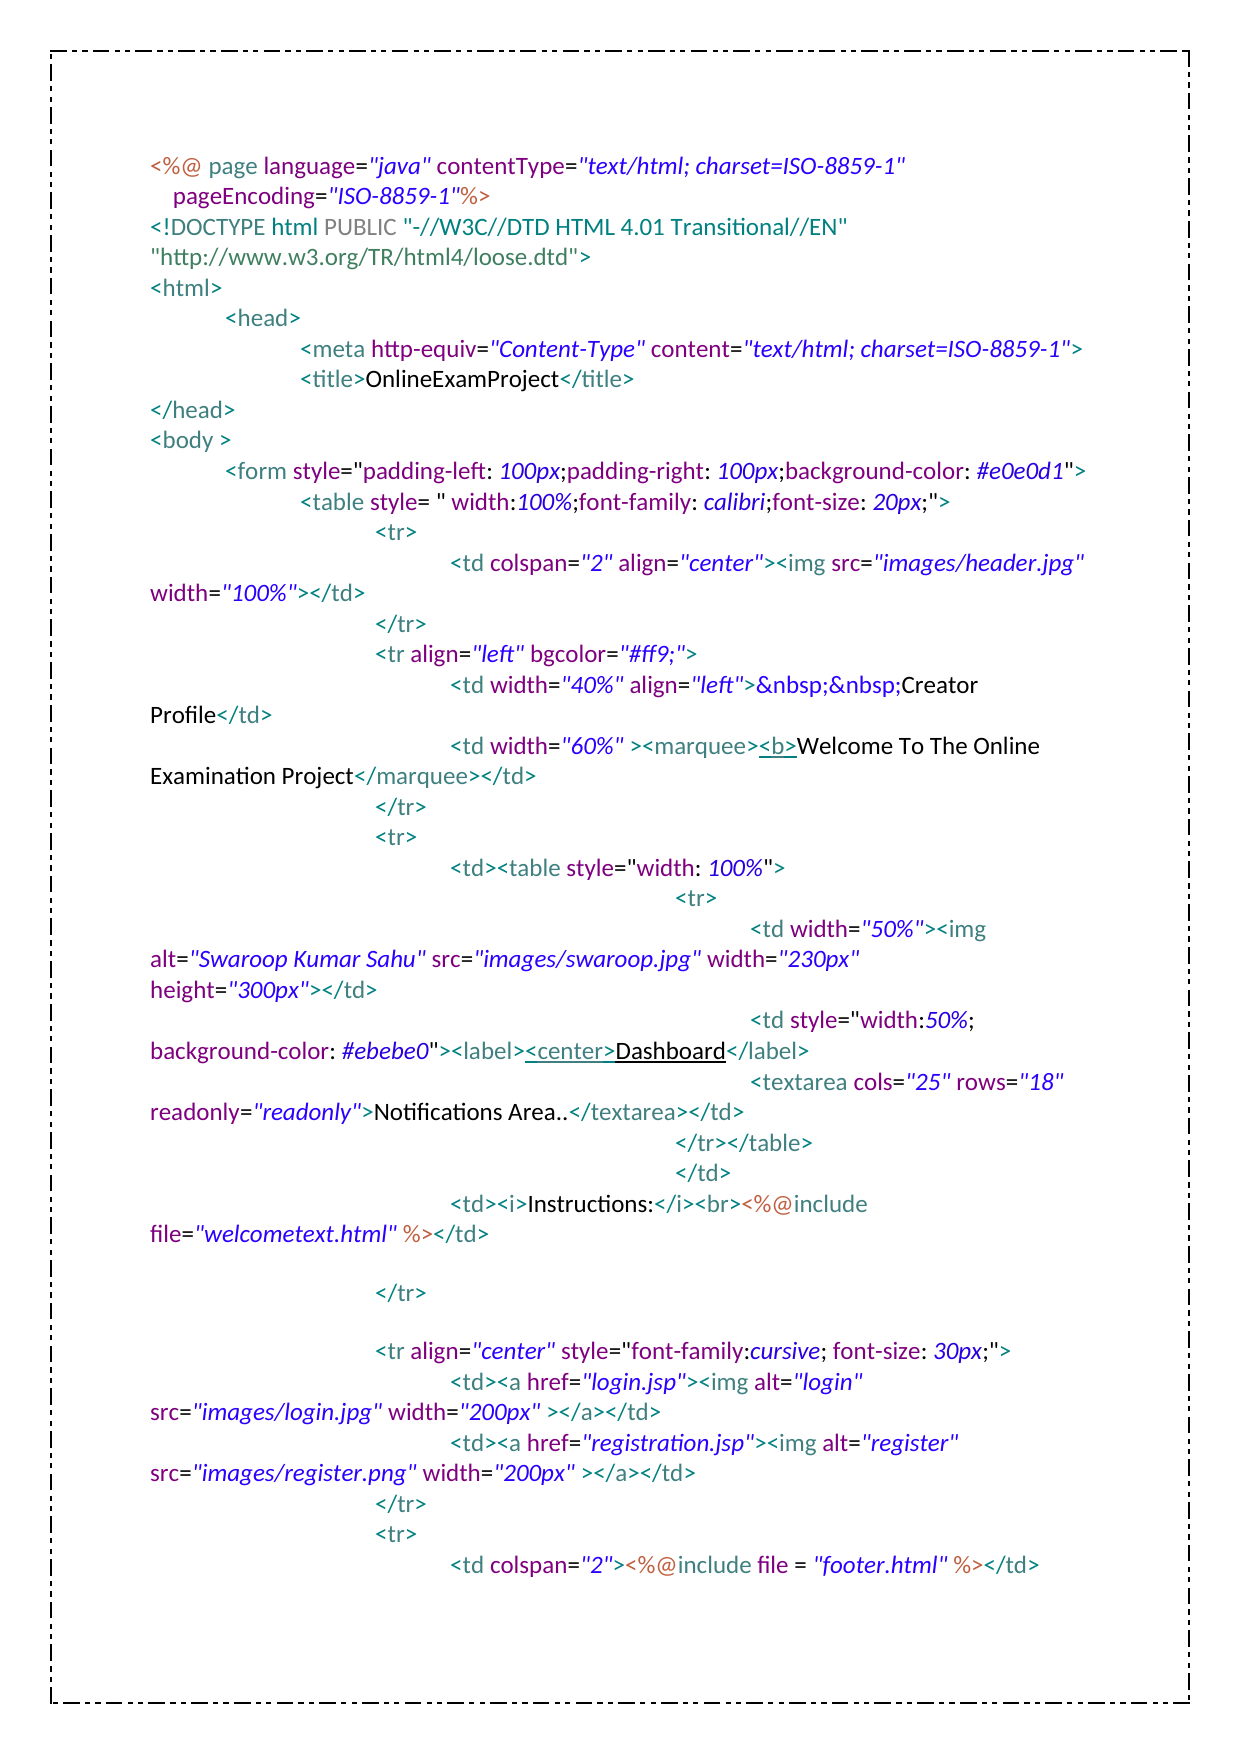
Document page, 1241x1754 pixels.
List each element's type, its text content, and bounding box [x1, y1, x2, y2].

text <td colspan="2"><%@include file = "footer.html" %></td> [150, 1549, 1090, 1579]
text <tr> [150, 516, 1090, 547]
text </td> [150, 1157, 1090, 1188]
text <tr> [150, 1518, 1090, 1549]
text </tr> [150, 608, 1090, 638]
text <table style= " width:100%;font-family: calibri;font-size: 20px;"> [150, 486, 1090, 516]
text <html> [150, 272, 1090, 303]
text </tr> [150, 1277, 1090, 1307]
text <textarea cols="25" rows="18" readonly="readonly">Notifications Area..</textarea></td> [150, 1066, 1090, 1127]
text <td><a href="login.jsp"><img alt="login" src="images/login.jpg" width="200px" ></a></td> [150, 1366, 1090, 1427]
text <form style="padding-left: 100px;padding-right: 100px;background-color: #e0e0d1"> [150, 455, 1090, 486]
text <td><a href="registration.jsp"><img alt="register" src="images/register.png" width="200px" ></a></td> [150, 1427, 1090, 1488]
text <td width="50%"><img alt="Swaroop Kumar Sahu" src="images/swaroop.jpg" width="230px" height="300px"></td> [150, 913, 1090, 1004]
text </tr> [150, 1488, 1090, 1518]
text <body > [150, 425, 1090, 455]
text <td><i>Instructions:</i><br><%@include file="welcometext.html" %></td> [150, 1188, 1090, 1249]
text <meta http-equiv="Content-Type" content="text/html; charset=ISO-8859-1"> [150, 333, 1090, 364]
text <tr align="left" bgcolor="#ff9;"> [150, 638, 1090, 669]
text <head> [150, 303, 1090, 333]
text </head> [150, 394, 1090, 425]
text <tr> [150, 821, 1090, 852]
text <td colspan="2" align="center"><img src="images/header.jpg" width="100%"></td> [150, 547, 1090, 608]
text <td style="width:50%; background-color: #ebebe0"><label><center>Dashboard</label> [150, 1004, 1090, 1066]
text <td width="60%" ><marquee><b>Welcome To The Online Examination Project</marquee></td> [150, 730, 1090, 791]
text </tr> [150, 791, 1090, 821]
text <!DOCTYPE html PUBLIC "-//W3C//DTD HTML 4.01 Transitional//EN" "http://www.w3.org/TR/html4/loose.dtd"> [150, 211, 1090, 272]
text <td width="40%" align="left">&nbsp;&nbsp;Creator Profile</td> [150, 669, 1090, 730]
text <title>OnlineExamProject</title> [150, 364, 1090, 394]
text <td><table style="width: 100%"> [150, 852, 1090, 882]
text <tr align="center" style="font-family:cursive; font-size: 30px;"> [150, 1335, 1090, 1366]
text pageEncoding="ISO-8859-1"%> [150, 181, 1090, 211]
text <tr> [150, 882, 1090, 913]
text <%@ page language="java" contentType="text/html; charset=ISO-8859-1" [150, 150, 1090, 181]
text </tr></table> [150, 1127, 1090, 1157]
